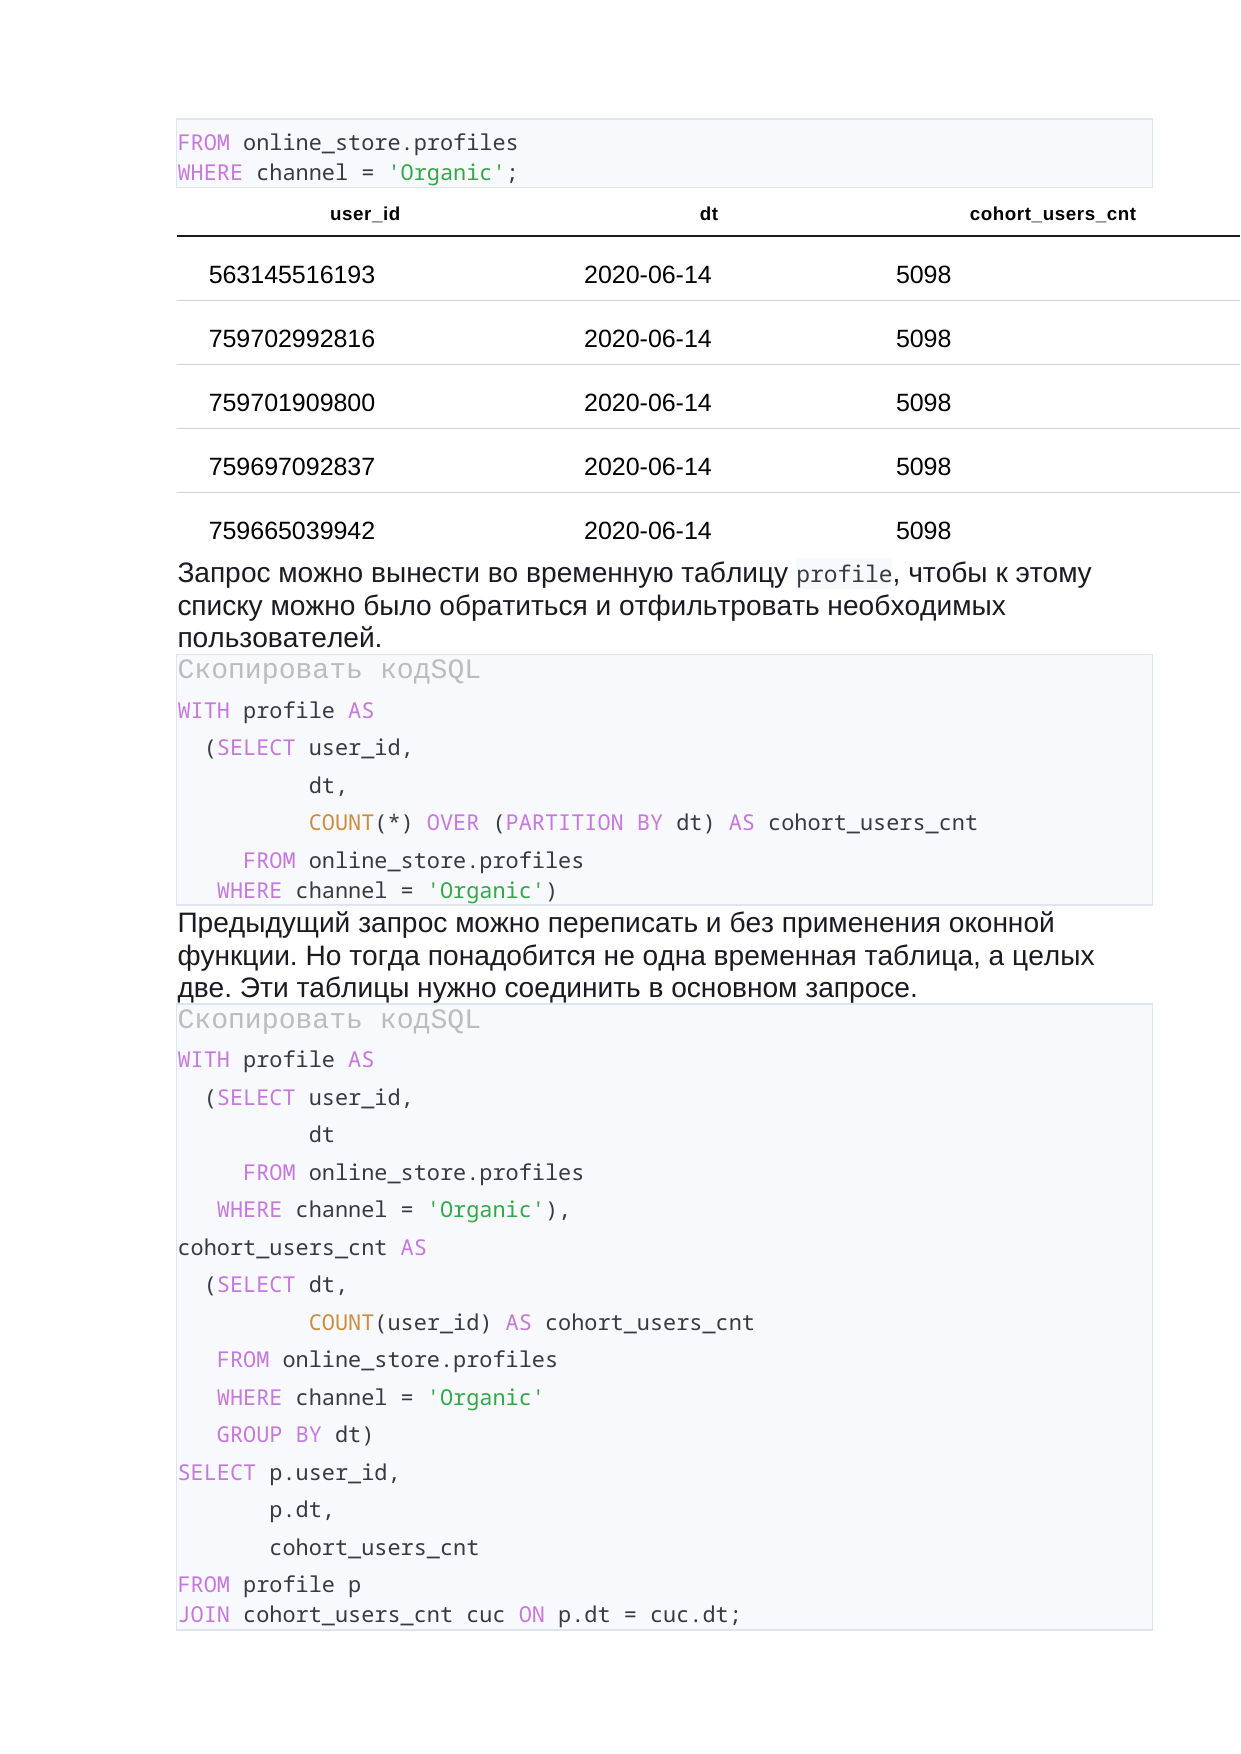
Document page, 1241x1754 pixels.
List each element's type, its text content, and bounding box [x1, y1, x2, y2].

text WHERE channel = 'Organic' [177, 1374, 1152, 1412]
text cohort_users_cnt [177, 1524, 1152, 1562]
text WHERE channel = 'Organic') [177, 873, 1152, 904]
text dt, [177, 762, 1152, 800]
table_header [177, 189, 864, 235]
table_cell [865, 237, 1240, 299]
text FROM online_store.profiles [177, 120, 1152, 156]
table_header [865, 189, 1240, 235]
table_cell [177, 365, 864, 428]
text dt [177, 1112, 1152, 1149]
text FROM profile p [177, 1562, 1152, 1598]
text JOIN cohort_users_cnt cuc ON p.dt = cuc.dt; [177, 1598, 1152, 1629]
text (SELECT dt, [177, 1262, 1152, 1299]
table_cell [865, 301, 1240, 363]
text FROM online_store.profiles [177, 837, 1152, 873]
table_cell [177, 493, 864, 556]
text WHERE channel = 'Organic'), [177, 1187, 1152, 1224]
text WHERE channel = 'Organic'; [177, 156, 1152, 187]
text FROM online_store.profiles [177, 1149, 1152, 1187]
text COUNT(*) OVER (PARTITION BY dt) AS cohort_users_cnt [177, 800, 1152, 837]
text WITH profile AS [177, 687, 1152, 725]
text COUNT(user_id) AS cohort_users_cnt [177, 1299, 1152, 1337]
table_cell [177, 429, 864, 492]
text p.dt, [177, 1487, 1152, 1524]
text (SELECT user_id, [177, 1074, 1152, 1112]
text Запрос можно вынести во временную таблицу profile, чтобы к этому списку можно было обратиться и отфильтровать необходимых пользователей. [177, 556, 1152, 654]
text WITH profile AS [177, 1037, 1152, 1074]
text Скопировать кодSQL [177, 655, 1152, 687]
text GROUP BY dt) [177, 1412, 1152, 1449]
text FROM online_store.profiles [177, 1337, 1152, 1374]
text (SELECT user_id, [177, 725, 1152, 762]
text Предыдущий запрос можно переписать и без применения оконной функции. Но тогда понадобится не одна временная таблица, а целых две. Эти таблицы нужно соединить в основном запросе. [177, 906, 1152, 1003]
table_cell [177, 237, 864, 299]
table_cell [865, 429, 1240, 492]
text SELECT p.user_id, [177, 1449, 1152, 1487]
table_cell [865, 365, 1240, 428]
text cohort_users_cnt AS [177, 1224, 1152, 1262]
text Скопировать кодSQL [177, 1005, 1152, 1037]
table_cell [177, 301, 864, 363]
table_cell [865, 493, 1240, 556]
